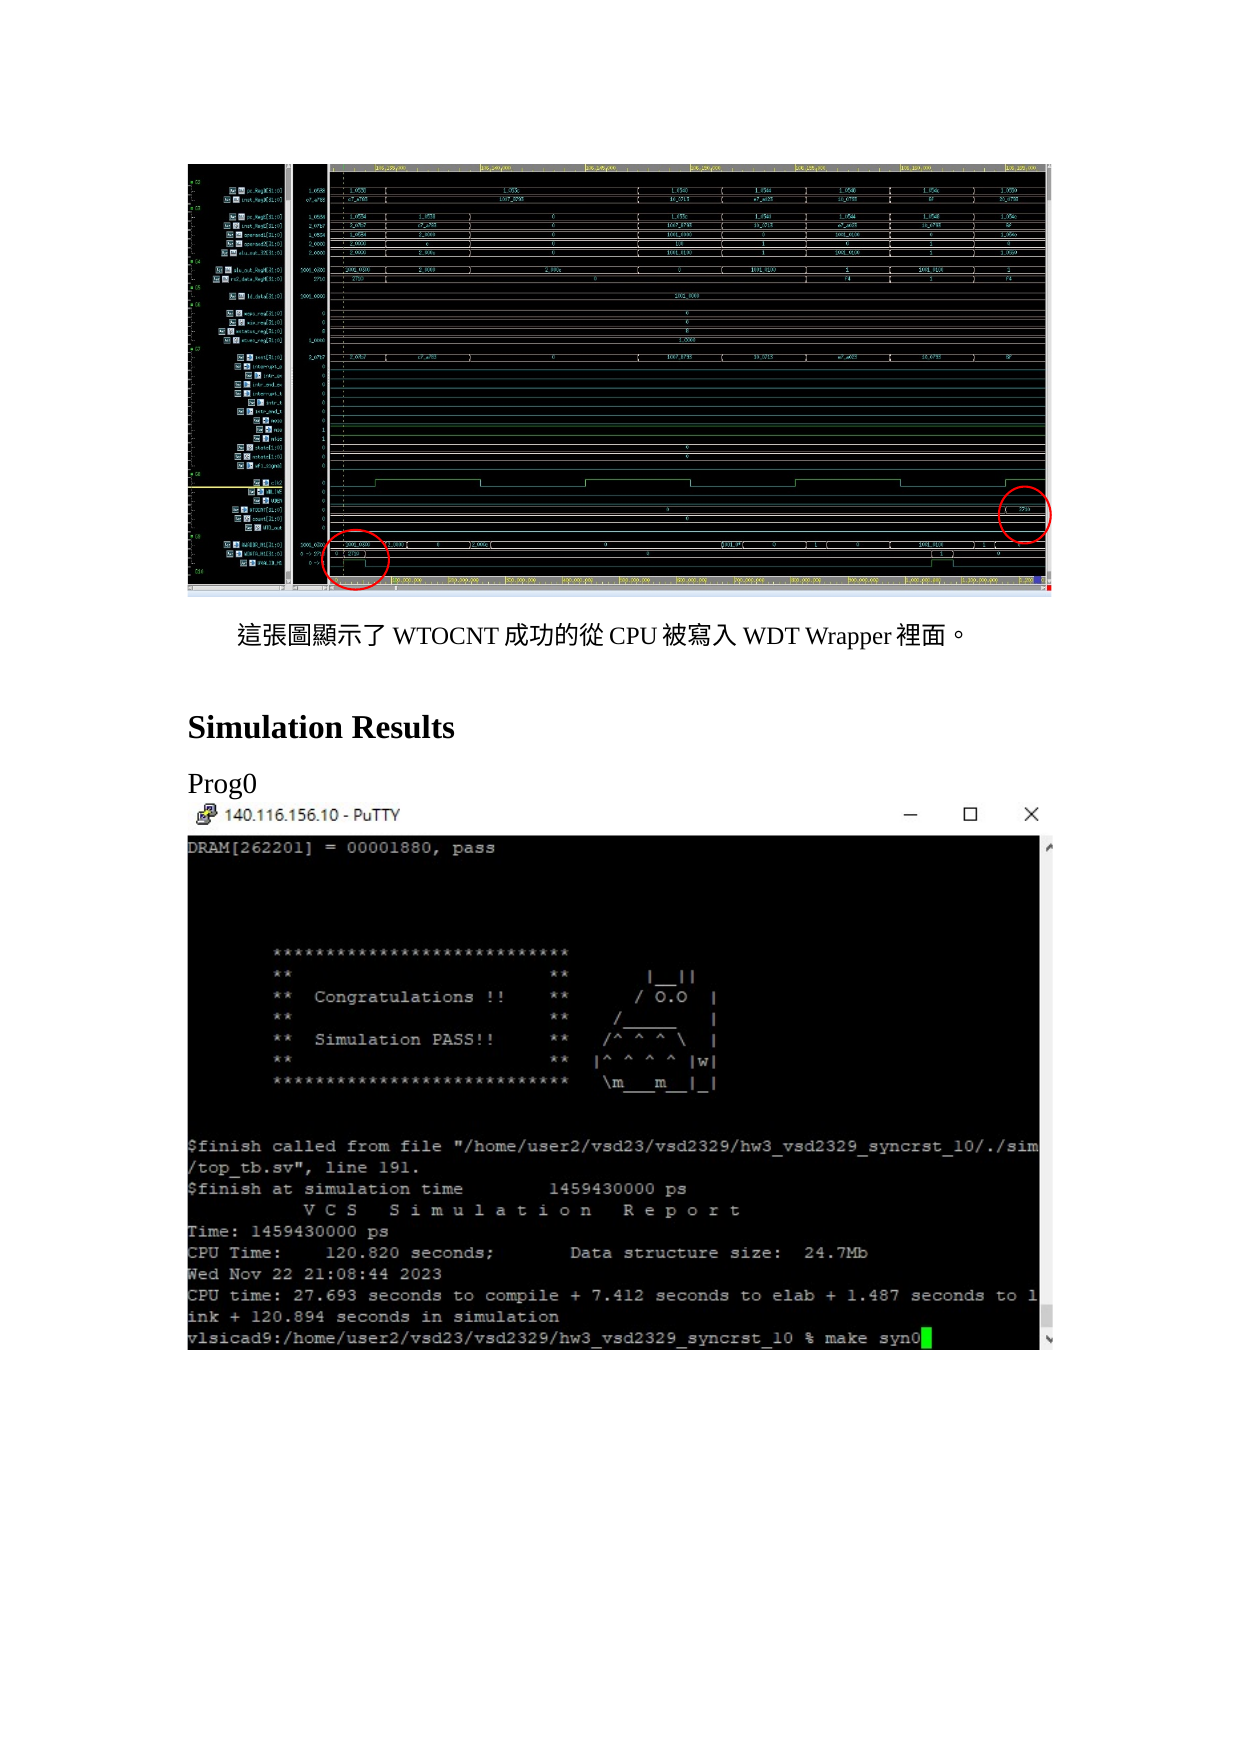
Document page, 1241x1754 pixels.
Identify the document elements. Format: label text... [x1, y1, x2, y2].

text Prog0 [187, 764, 1053, 802]
picture [187, 802, 1053, 1350]
text Simulation Results [187, 689, 1053, 764]
picture [187, 164, 1052, 597]
text 這張圖顯示了WTOCNT成功的從CPU被寫入WDT Wrapper裡面。 [187, 614, 1053, 652]
picture [1000, 488, 1049, 542]
